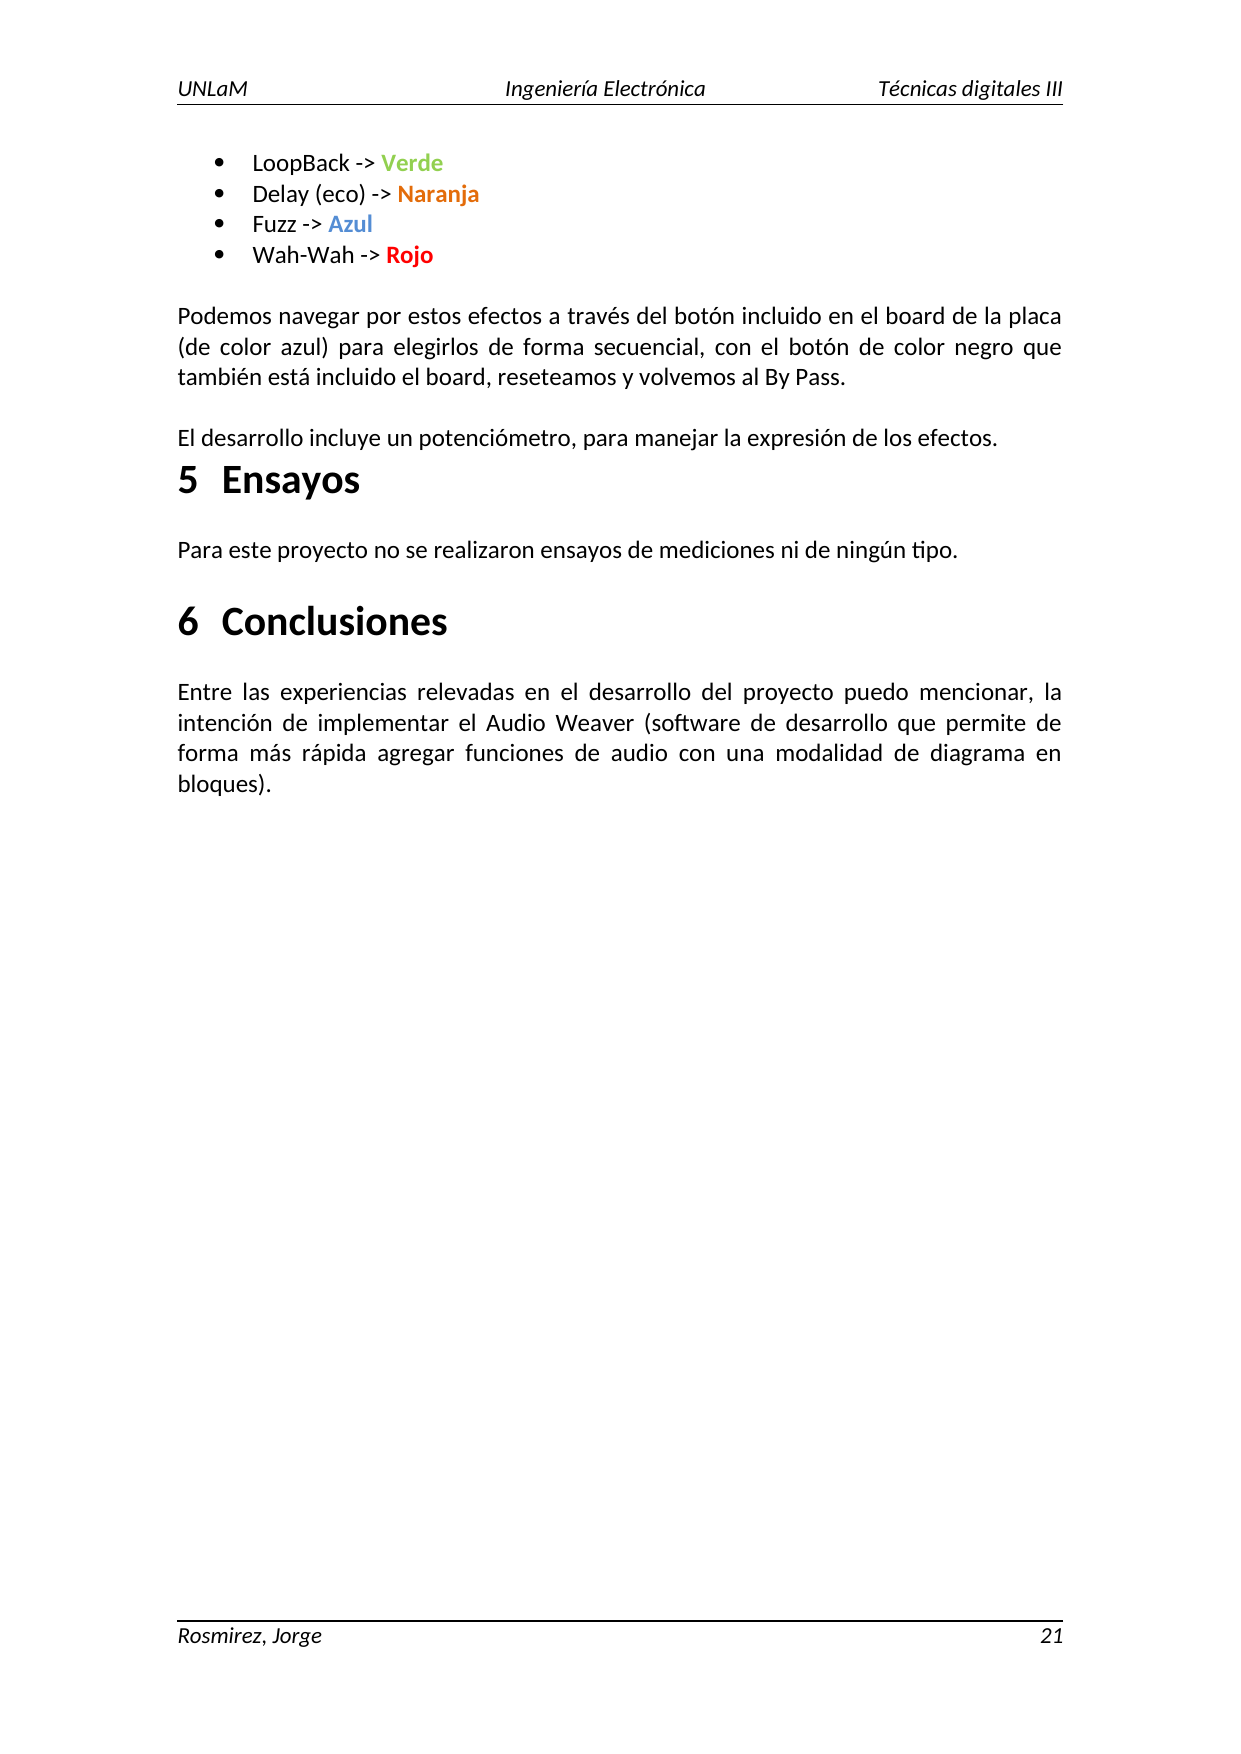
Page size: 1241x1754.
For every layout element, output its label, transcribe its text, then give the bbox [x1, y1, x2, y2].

list Para este proyecto no se realizaron ensayos de mediciones ni de ningún tipo. [177, 534, 1063, 565]
subtitle Conclusiones [177, 595, 1063, 646]
list Fuzz -> Azul [215, 209, 1063, 239]
list Delay (eco) -> Naranja [215, 178, 1063, 209]
text Entre las experiencias relevadas en el desarrollo del proyecto puedo mencionar, la intención de implementar el Audio Weaver (software de desarrollo que permite de forma más rápida agregar funciones de audio con una modalidad de diagrama en bloques). [177, 677, 1063, 799]
text Podemos navegar por estos efectos a través del botón incluido en el board de la placa (de color azul) para elegirlos de forma secuencial, con el botón de color negro que también está incluido el board, reseteamos y volvemos al By Pass. [177, 300, 1063, 392]
text El desarrollo incluye un potenciómetro, para manejar la expresión de los efectos. [177, 422, 1063, 453]
subtitle Ensayos [177, 453, 1063, 504]
list Wah-Wah -> Rojo [215, 239, 1063, 270]
list LoopBack -> Verde [215, 148, 1063, 178]
